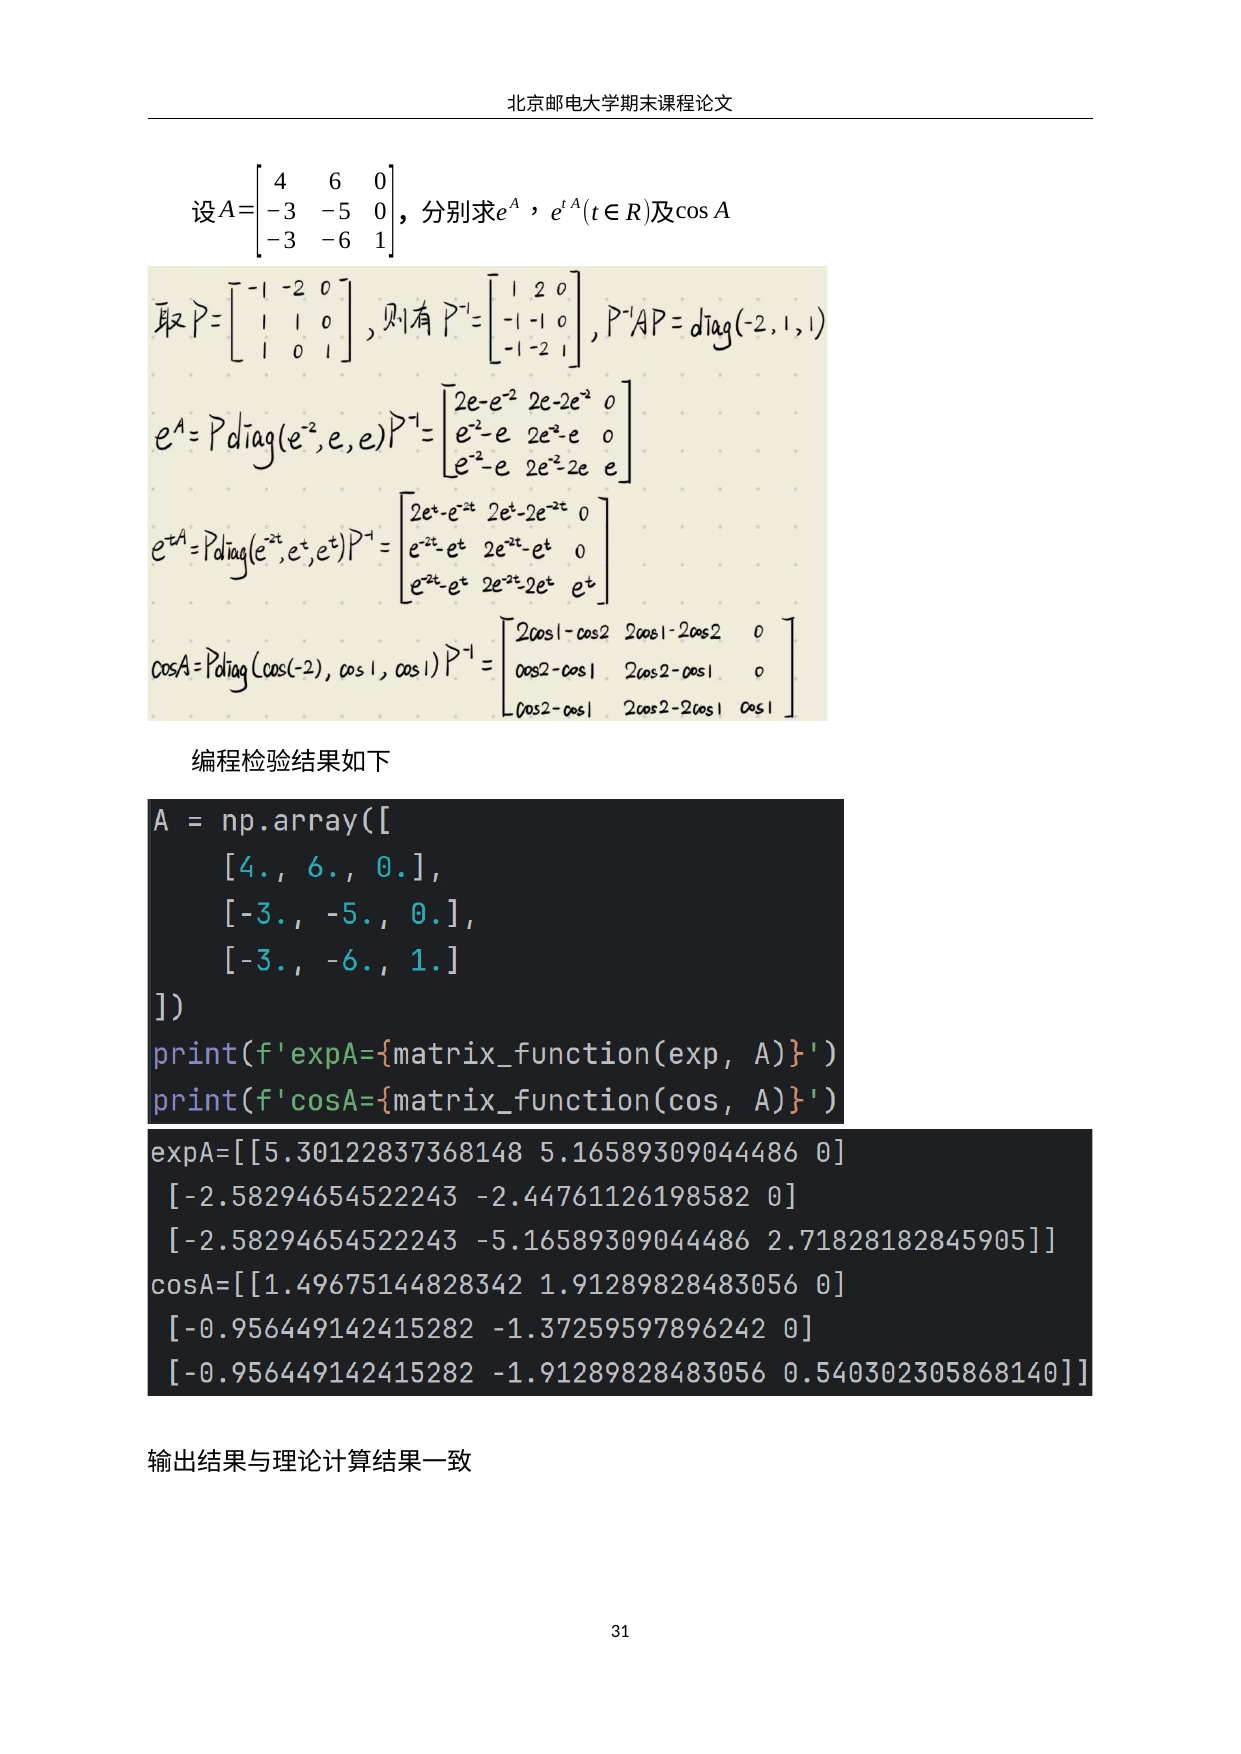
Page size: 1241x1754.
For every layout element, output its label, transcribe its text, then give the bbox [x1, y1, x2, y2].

text 设，分别求及 [148, 162, 1093, 259]
text 输出结果与理论计算结果一致 [148, 1427, 1093, 1492]
picture [147, 1129, 1093, 1396]
picture [147, 799, 844, 1124]
text 编程检验结果如下 [148, 727, 1093, 792]
picture [147, 266, 828, 721]
